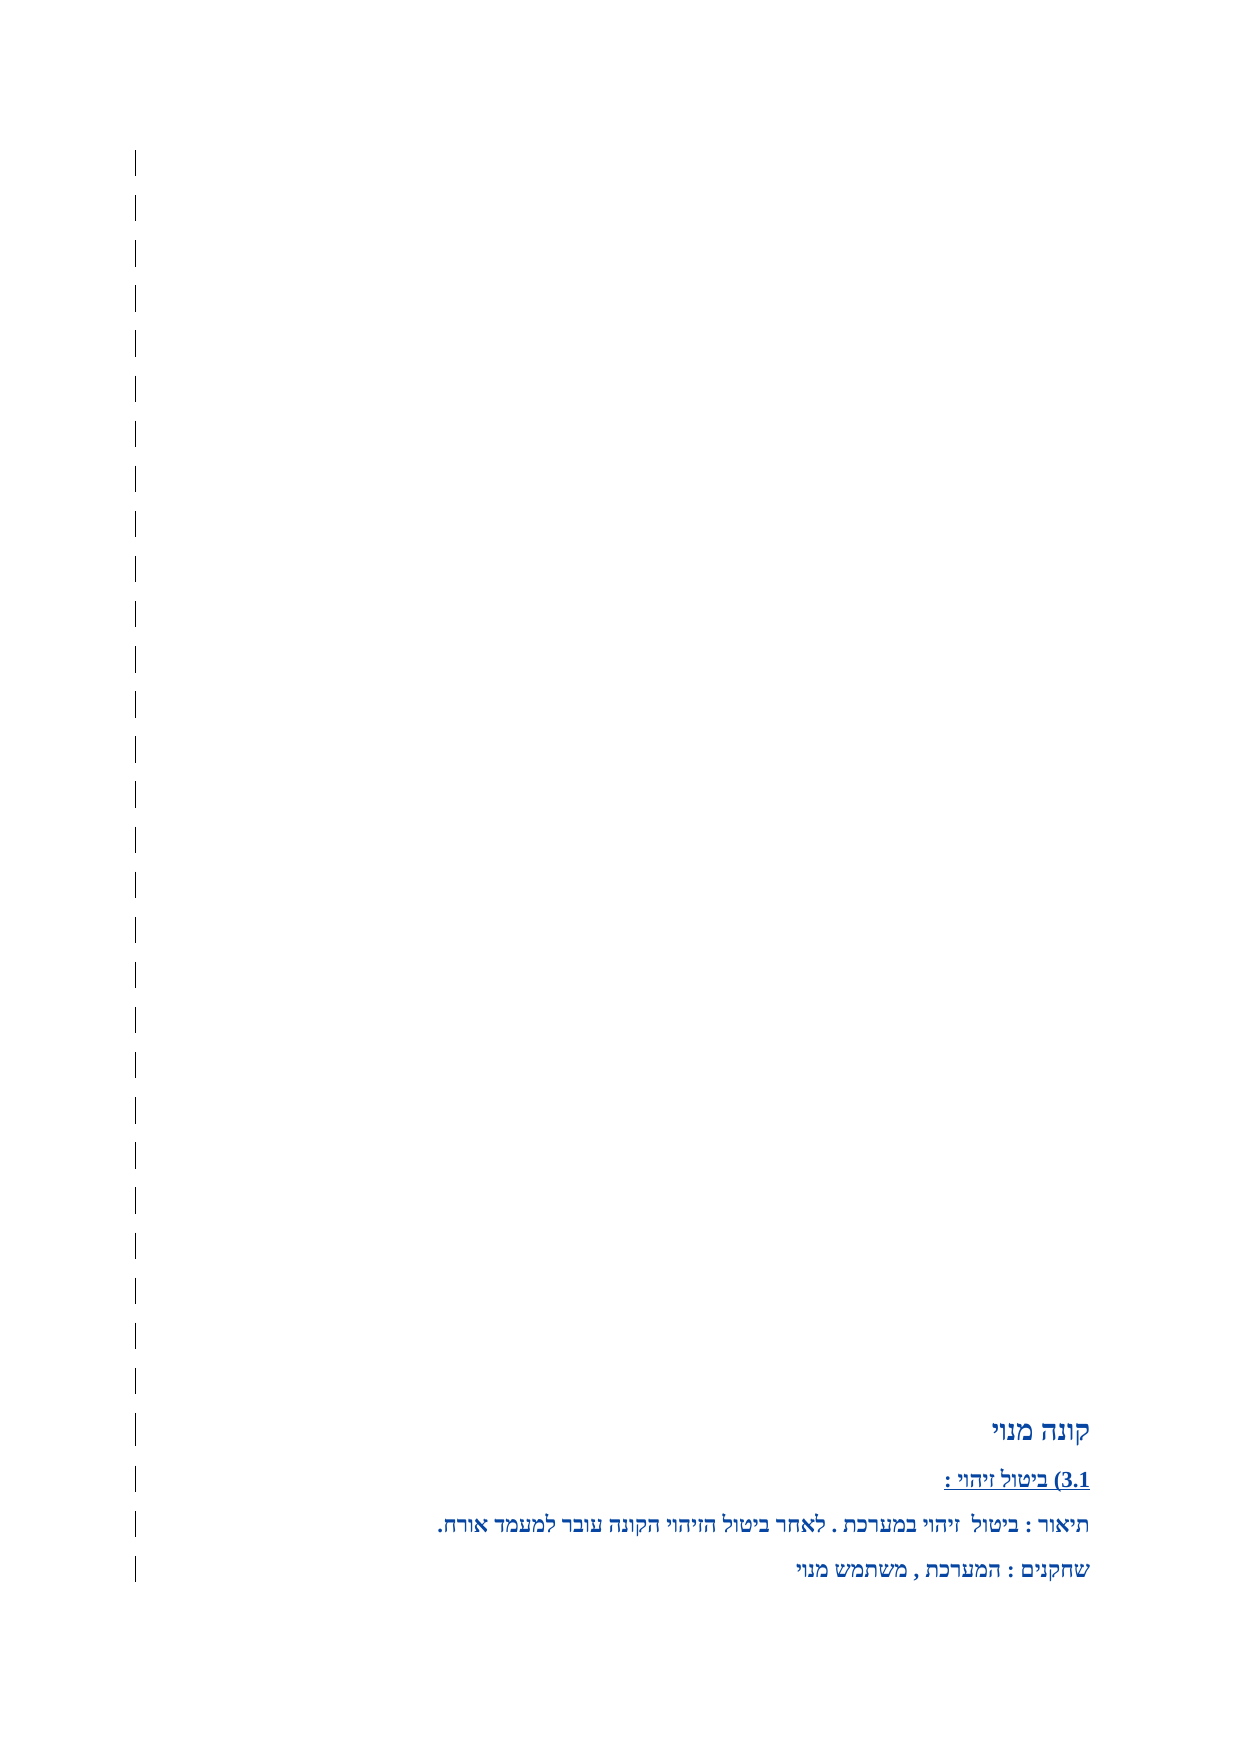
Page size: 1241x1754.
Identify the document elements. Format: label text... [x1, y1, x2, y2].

text קונה מנוי [150, 1413, 1090, 1446]
text 3.1) ביטול זיהוי : [150, 1466, 1090, 1492]
text תיאור : ביטול זיהוי במערכת . לאחר ביטול הזיהוי הקונה עובר למעמד אורח. [150, 1511, 1090, 1537]
text שחקנים : המערכת , משתמש מנוי [150, 1556, 1090, 1582]
